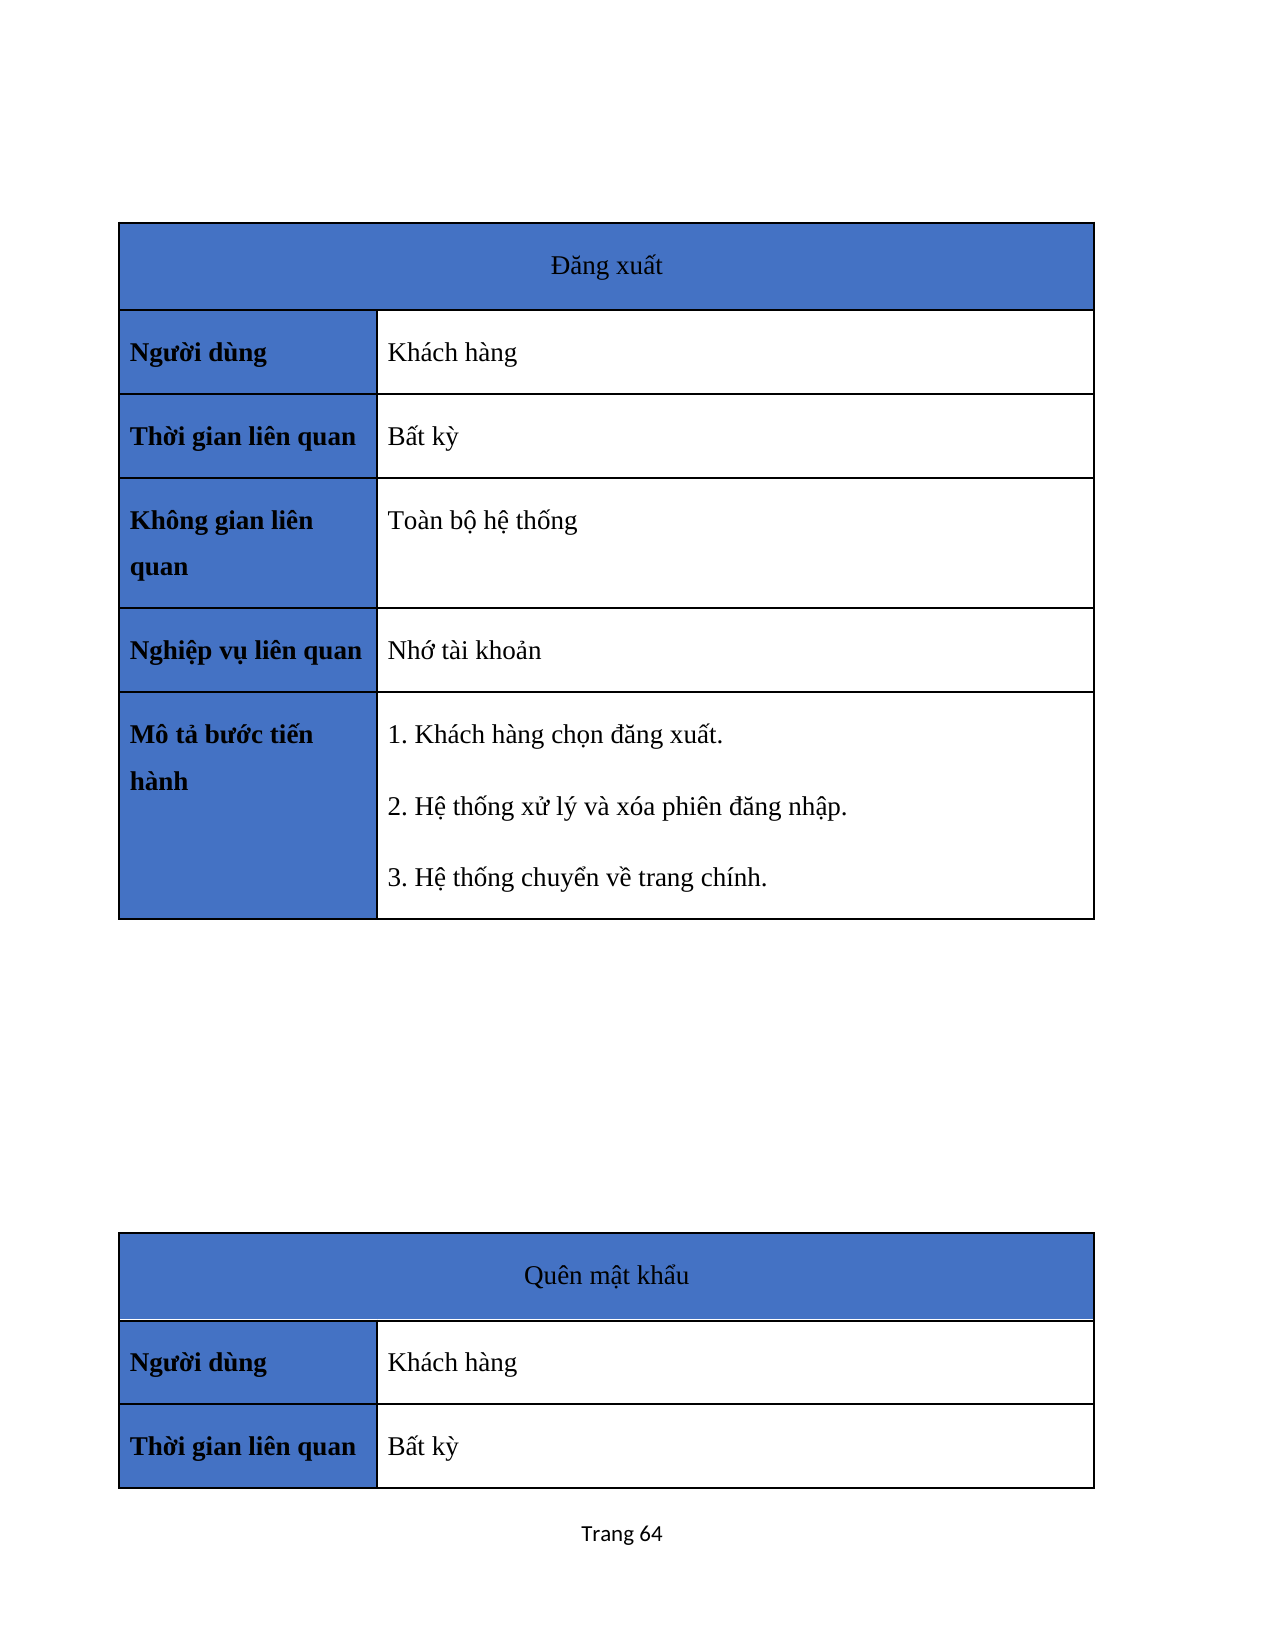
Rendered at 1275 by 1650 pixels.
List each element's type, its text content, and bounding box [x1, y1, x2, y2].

table_header Quên mật khẩu [120, 1234, 1093, 1319]
table_cell 1. Khách hàng chọn đăng xuất. 2. Hệ thống xử lý và xóa phiên đăng nhập. 3. Hệ thống chuyển về trang chính. [378, 693, 1093, 918]
table_cell Người dùng [120, 311, 376, 393]
table_cell Bất kỳ [378, 395, 1093, 477]
table_cell Bất kỳ [378, 1405, 1093, 1487]
table_cell Không gian liên quan [120, 479, 376, 607]
table_cell Toàn bộ hệ thống [378, 479, 1093, 607]
table_cell Khách hàng [378, 311, 1093, 393]
table_cell Mô tả bước tiến hành [120, 693, 376, 918]
table_cell Nghiệp vụ liên quan [120, 609, 376, 691]
table_cell Nhớ tài khoản [378, 609, 1093, 691]
table_cell Thời gian liên quan [120, 1405, 376, 1487]
table_header Đăng xuất [120, 224, 1093, 309]
table_cell Khách hàng [378, 1322, 1093, 1403]
table_cell Thời gian liên quan [120, 395, 376, 477]
table_cell Người dùng [120, 1322, 376, 1403]
